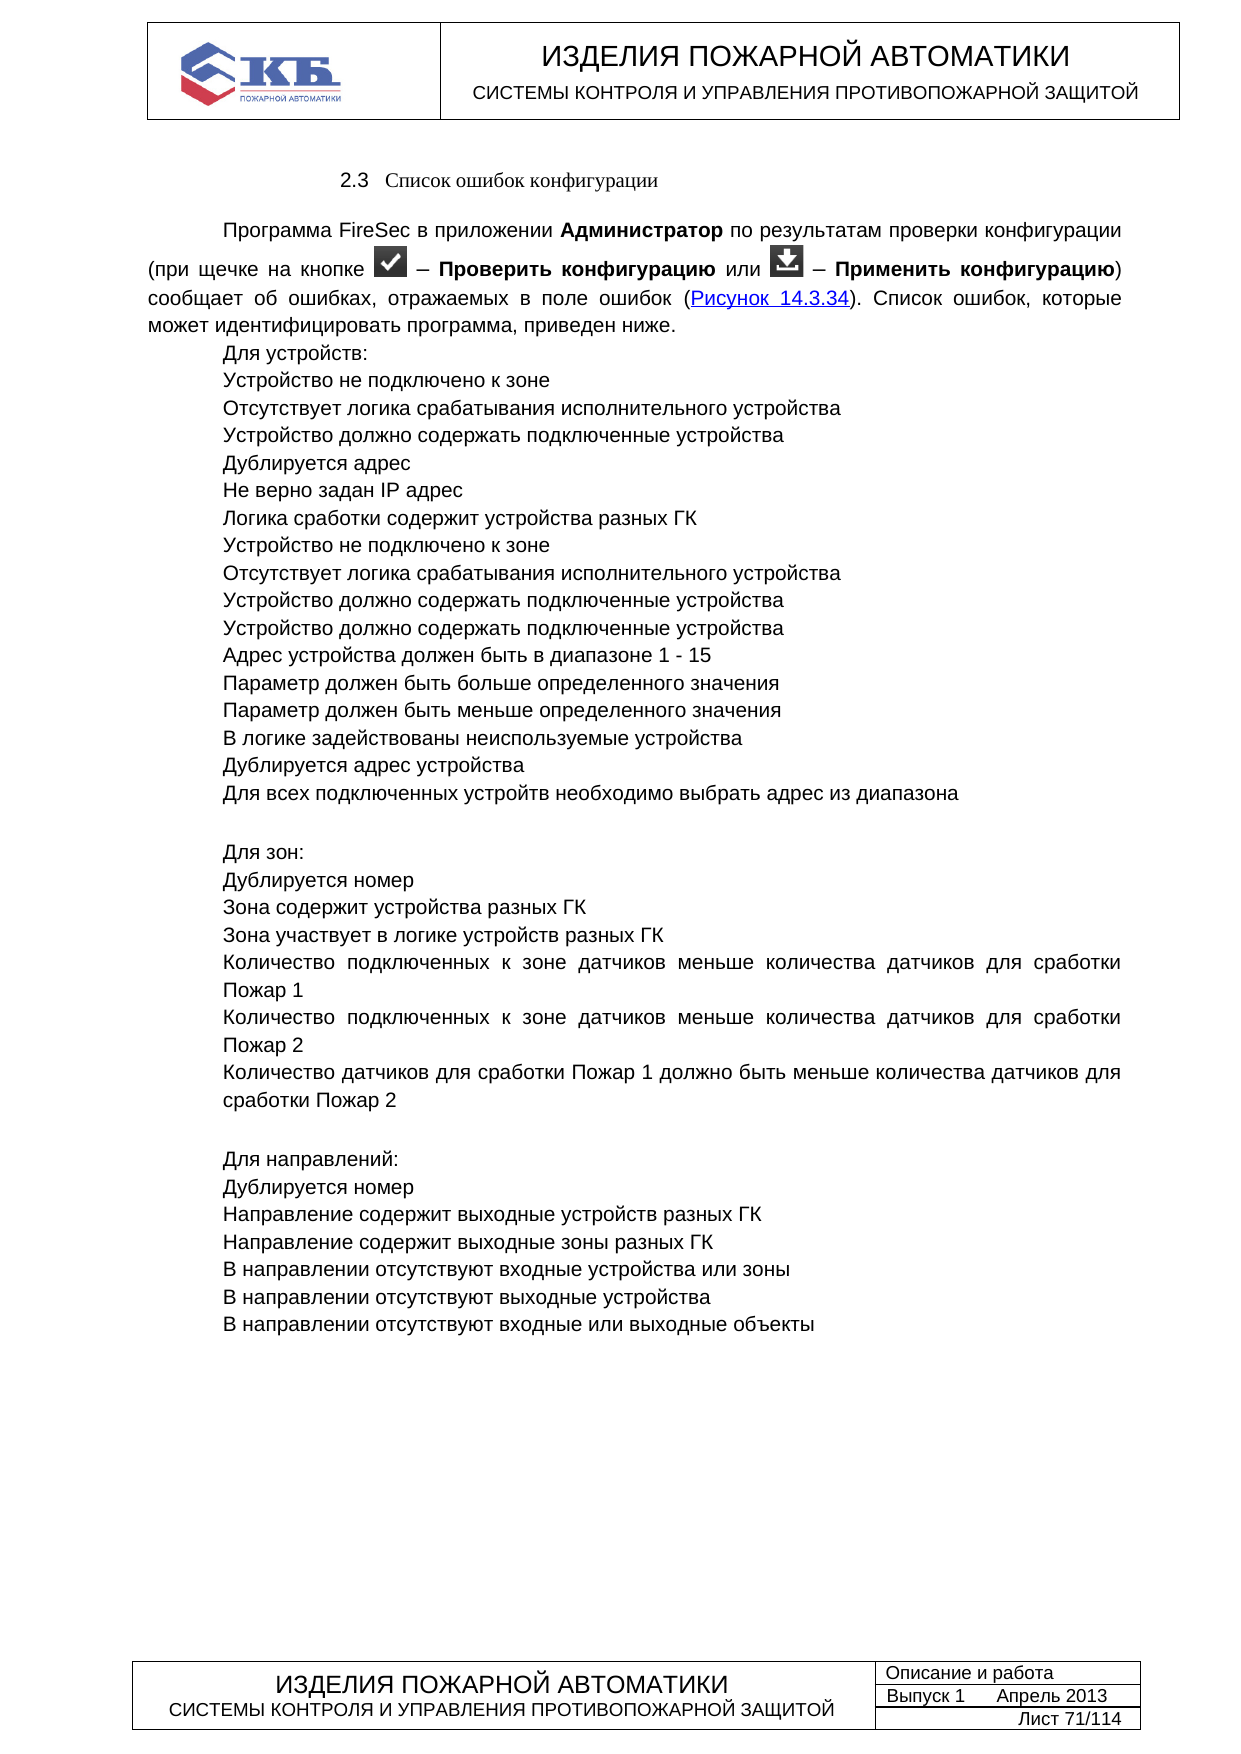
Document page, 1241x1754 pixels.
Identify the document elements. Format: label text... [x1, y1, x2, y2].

list Параметр должен быть больше определенного значения [223, 670, 1122, 694]
picture [374, 246, 407, 277]
list В направлении отсутствуют входные или выходные объекты [223, 1312, 1122, 1336]
list Для устройств: [223, 340, 1122, 364]
list Адрес устройства должен быть в диапазоне 1 - 15 [223, 643, 1122, 667]
list В логике задействованы неиспользуемые устройства [223, 725, 1122, 749]
list Зона участвует в логике устройств разных ГК [223, 922, 1122, 946]
picture [177, 34, 354, 115]
list Количество подключенных к зоне датчиков меньше количества датчиков для сработки Пожар 2 [223, 1005, 1122, 1056]
list Дублируется номер [223, 867, 1122, 891]
list Список ошибок конфигурации [340, 168, 1122, 192]
list Программа FireSec в приложении Администратор по результатам проверки конфигурации (при щечке на кнопке – Проверить конфигурацию или – Применить конфигурацию) сообщает об ошибках, отражаемых в поле ошибок (Рисунок 14.3.34). Список ошибок, которые может идентифицировать программа, приведен ниже. [148, 217, 1122, 337]
list Устройство должно содержать подключенные устройства [223, 615, 1122, 639]
list Логика сработки содержит устройства разных ГК [223, 505, 1122, 529]
list Отсутствует логика срабатывания исполнительного устройства [223, 395, 1122, 419]
list Для направлений: [223, 1147, 1122, 1171]
list Зона содержит устройства разных ГК [223, 895, 1122, 919]
list Устройство не подключено к зоне [223, 368, 1122, 392]
list Устройство должно содержать подключенные устройства [223, 423, 1122, 447]
list Не верно задан IP адрес [223, 478, 1122, 502]
list Дублируется адрес [223, 450, 1122, 474]
list Дублируется адрес устройства [223, 753, 1122, 777]
list Параметр должен быть меньше определенного значения [223, 698, 1122, 722]
list Количество подключенных к зоне датчиков меньше количества датчиков для сработки Пожар 1 [223, 950, 1122, 1001]
list В направлении отсутствуют выходные устройства [223, 1285, 1122, 1309]
list Устройство не подключено к зоне [223, 533, 1122, 557]
list Направление содержит выходные зоны разных ГК [223, 1230, 1122, 1254]
list Устройство должно содержать подключенные устройства [223, 588, 1122, 612]
list В направлении отсутствуют входные устройства или зоны [223, 1257, 1122, 1281]
list Отсутствует логика срабатывания исполнительного устройства [223, 560, 1122, 584]
list Для зон: [223, 840, 1122, 864]
picture [770, 245, 804, 277]
list Для всех подключенных устройтв необходимо выбрать адрес из диапазона [223, 780, 1122, 804]
list Дублируется номер [223, 1175, 1122, 1199]
list Направление содержит выходные устройств разных ГК [223, 1202, 1122, 1226]
list Количество датчиков для сработки Пожар 1 должно быть меньше количества датчиков для сработки Пожар 2 [223, 1060, 1122, 1111]
